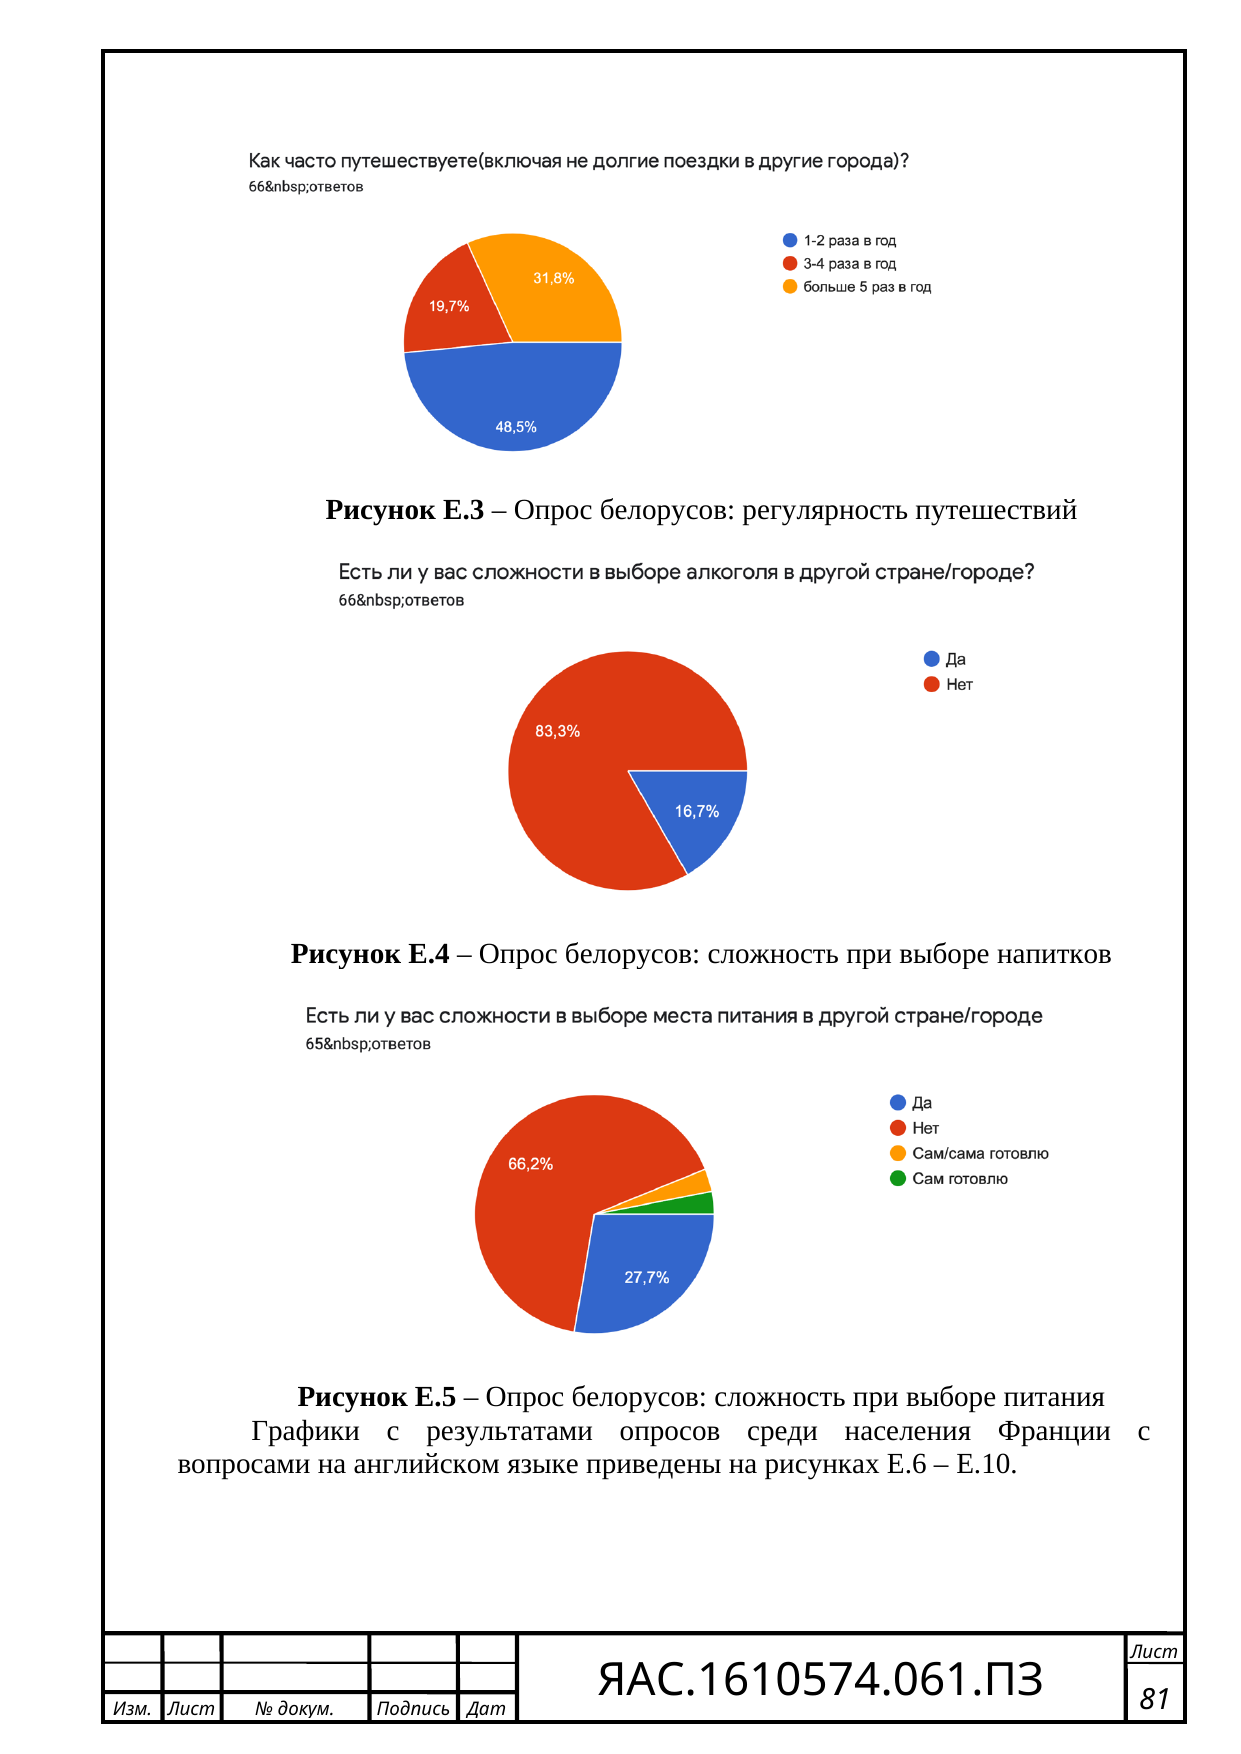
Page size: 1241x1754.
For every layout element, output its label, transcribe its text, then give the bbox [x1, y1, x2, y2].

text Графики с результатами опросов среди населения Франции с вопросами на английском языке приведены на рисунках Е.6 – E.10. [177, 1413, 1152, 1480]
text Рисунок Е.4 – Опрос белорусов: сложность при выборе напитков [177, 936, 1152, 969]
picture [307, 526, 1096, 936]
text Рисунок Е.3 – Опрос белорусов: регулярность путешествий [177, 492, 1152, 526]
picture [273, 969, 1130, 1379]
text Рисунок Е.5 – Опрос белорусов: сложность при выборе питания [177, 1379, 1152, 1413]
picture [219, 118, 1110, 493]
